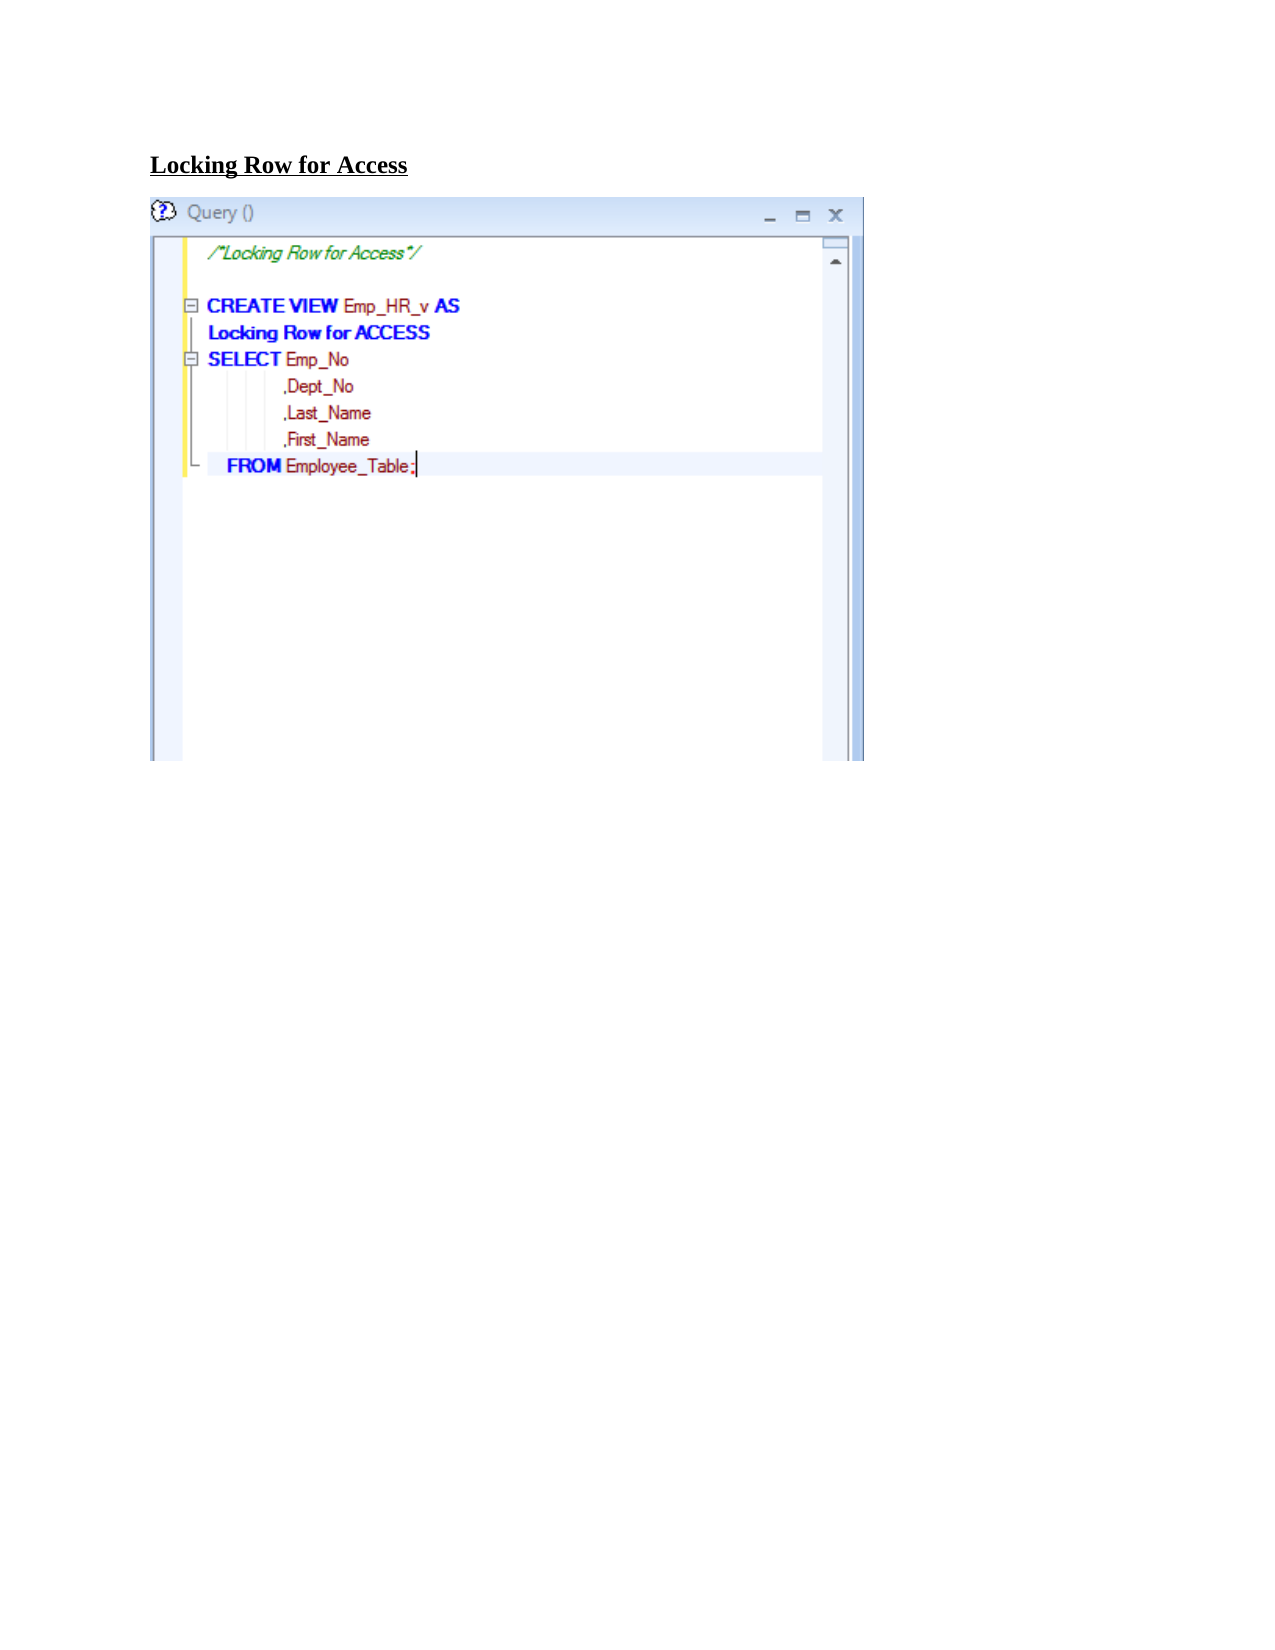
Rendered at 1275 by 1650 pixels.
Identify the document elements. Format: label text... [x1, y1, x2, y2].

picture [150, 197, 864, 761]
text Locking Row for Access [150, 150, 1125, 179]
